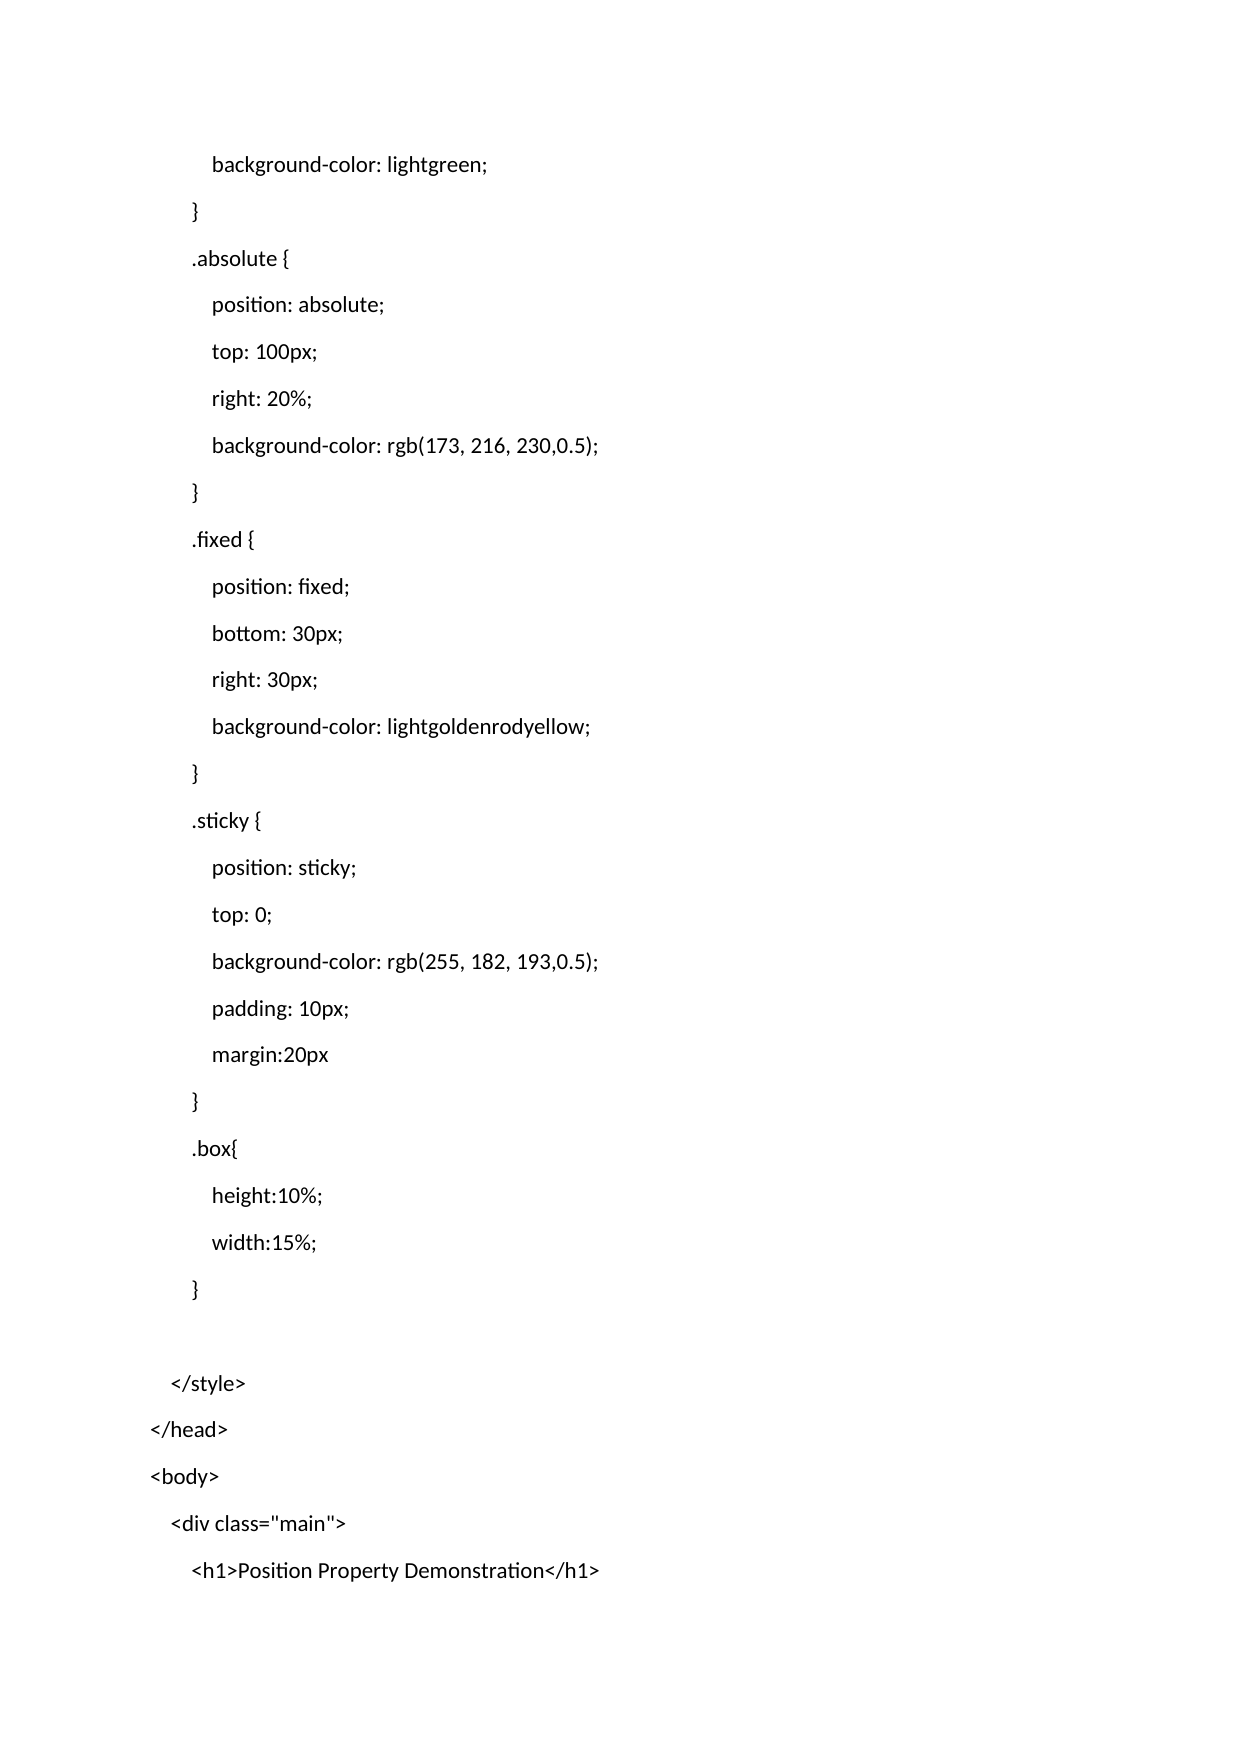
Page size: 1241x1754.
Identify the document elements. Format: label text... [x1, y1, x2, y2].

text right: 20%; [150, 384, 1090, 412]
text margin:20px [150, 1041, 1090, 1069]
text bottom: 30px; [150, 619, 1090, 647]
text position: sticky; [150, 853, 1090, 881]
text background-color: lightgoldenrodyellow; [150, 712, 1090, 741]
text top: 100px; [150, 337, 1090, 366]
text } [150, 1087, 1090, 1116]
text background-color: rgb(173, 216, 230,0.5); [150, 431, 1090, 459]
text padding: 10px; [150, 994, 1090, 1022]
text background-color: rgb(255, 182, 193,0.5); [150, 947, 1090, 975]
text <h1>Position Property Demonstration</h1> [150, 1556, 1090, 1584]
text .fixed { [150, 525, 1090, 553]
text <body> [150, 1462, 1090, 1491]
text position: absolute; [150, 291, 1090, 319]
text <div class="main"> [150, 1509, 1090, 1537]
text width:15%; [150, 1228, 1090, 1256]
text } [150, 197, 1090, 225]
text </style> [150, 1369, 1090, 1397]
text position: fixed; [150, 572, 1090, 600]
text .sticky { [150, 806, 1090, 834]
text .absolute { [150, 244, 1090, 272]
text .box{ [150, 1134, 1090, 1162]
text height:10%; [150, 1181, 1090, 1209]
text background-color: lightgreen; [150, 150, 1090, 178]
text } [150, 478, 1090, 506]
text } [150, 759, 1090, 787]
text top: 0; [150, 900, 1090, 928]
text } [150, 1275, 1090, 1303]
text right: 30px; [150, 666, 1090, 694]
text </head> [150, 1416, 1090, 1444]
